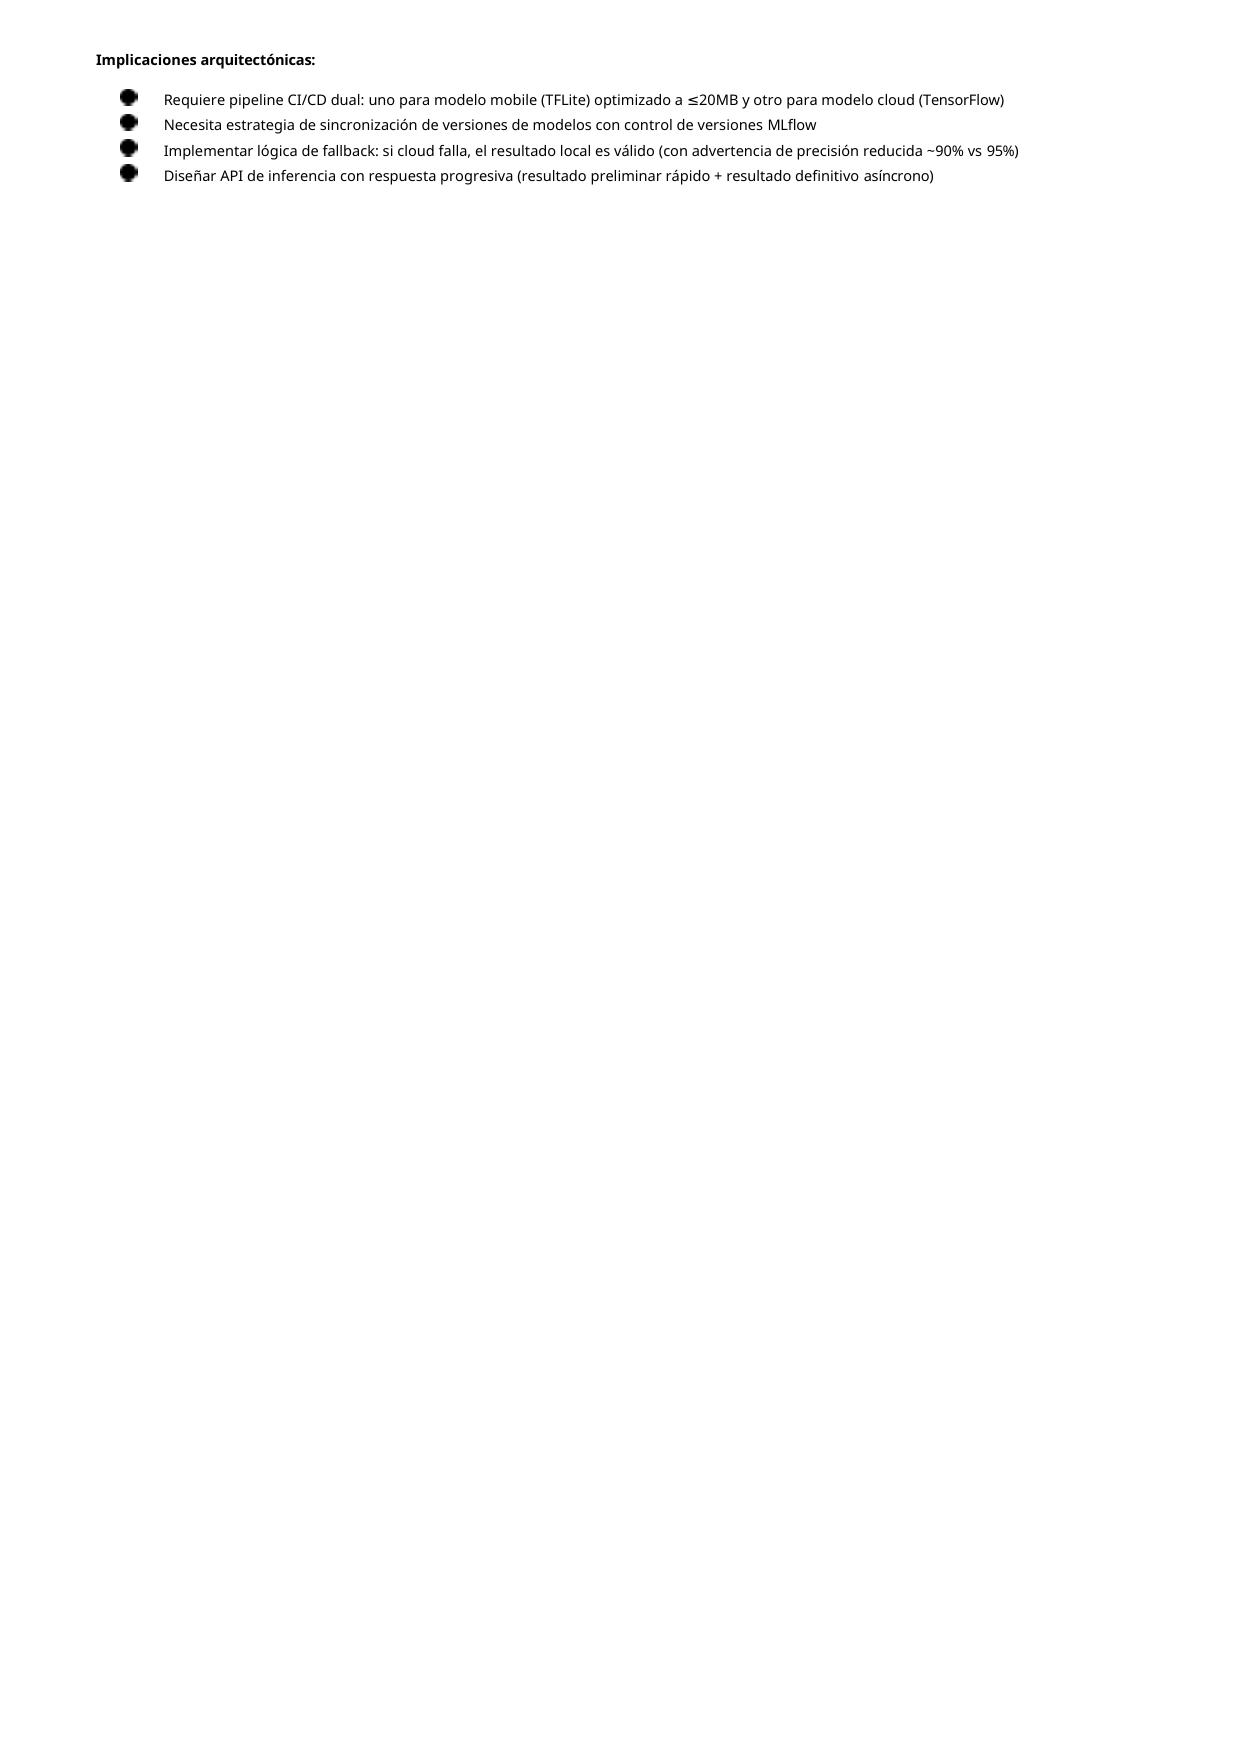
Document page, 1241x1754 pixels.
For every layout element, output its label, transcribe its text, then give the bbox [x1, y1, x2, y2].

picture [120, 114, 138, 131]
picture [120, 139, 138, 157]
list Requiere pipeline CI/CD dual: uno para modelo mobile (TFLite) optimizado a ≤20MB y otro para modelo cloud (TensorFlow) [120, 88, 1166, 110]
picture [120, 89, 138, 106]
list Diseñar API de inferencia con respuesta progresiva (resultado preliminar rápido + resultado definitivo asíncrono) [120, 164, 1166, 186]
list Necesita estrategia de sincronización de versiones de modelos con control de versiones MLflow [120, 113, 1166, 135]
text Implicaciones arquitectónicas: [96, 50, 1166, 70]
picture [120, 164, 138, 182]
list Implementar lógica de fallback: si cloud falla, el resultado local es válido (con advertencia de precisión reducida ~90% vs 95%) [120, 139, 1166, 160]
